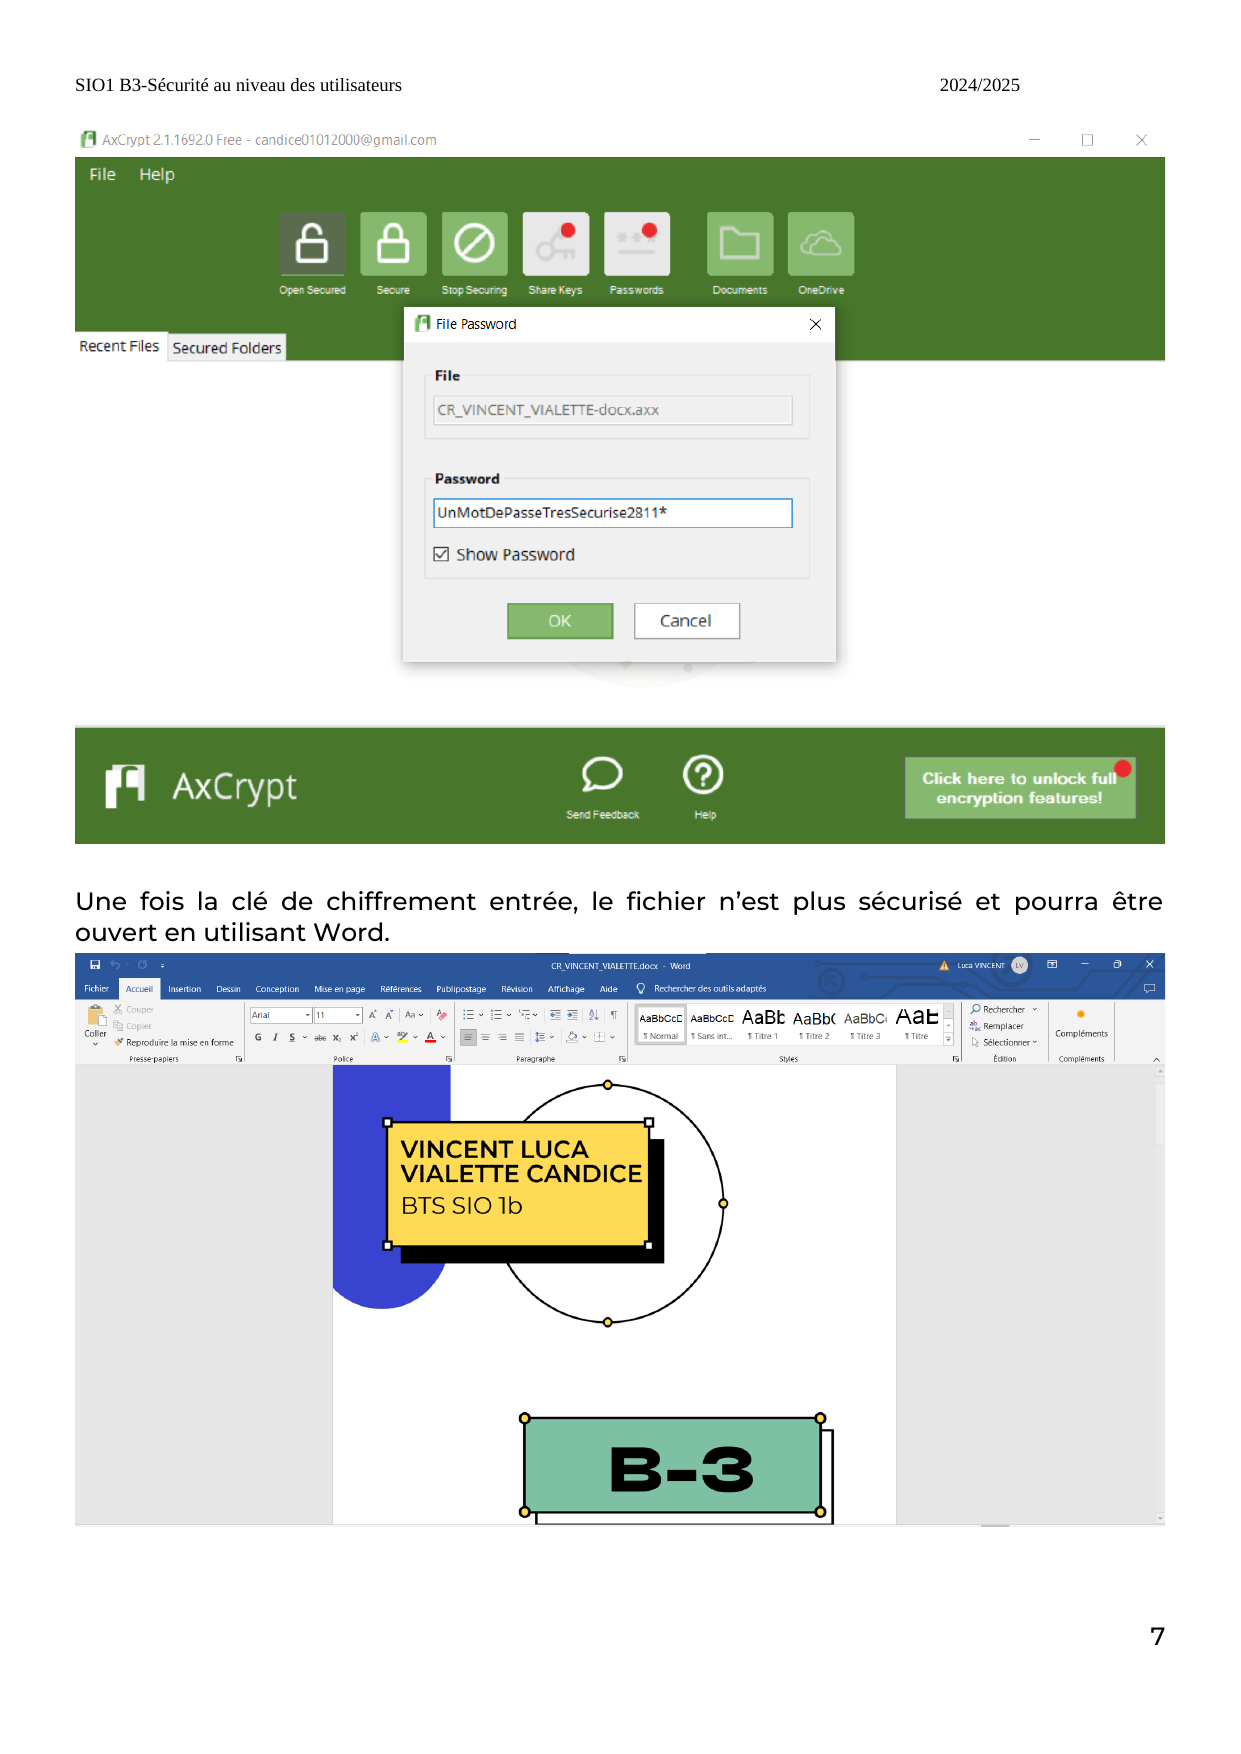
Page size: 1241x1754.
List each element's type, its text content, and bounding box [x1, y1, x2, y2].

picture [75, 953, 1166, 1527]
picture [75, 124, 1166, 844]
text Une fois la clé de chiffrement entrée, le fichier n’est plus sécurisé et pourra être ouvert en utilisant Word. [75, 886, 1165, 947]
